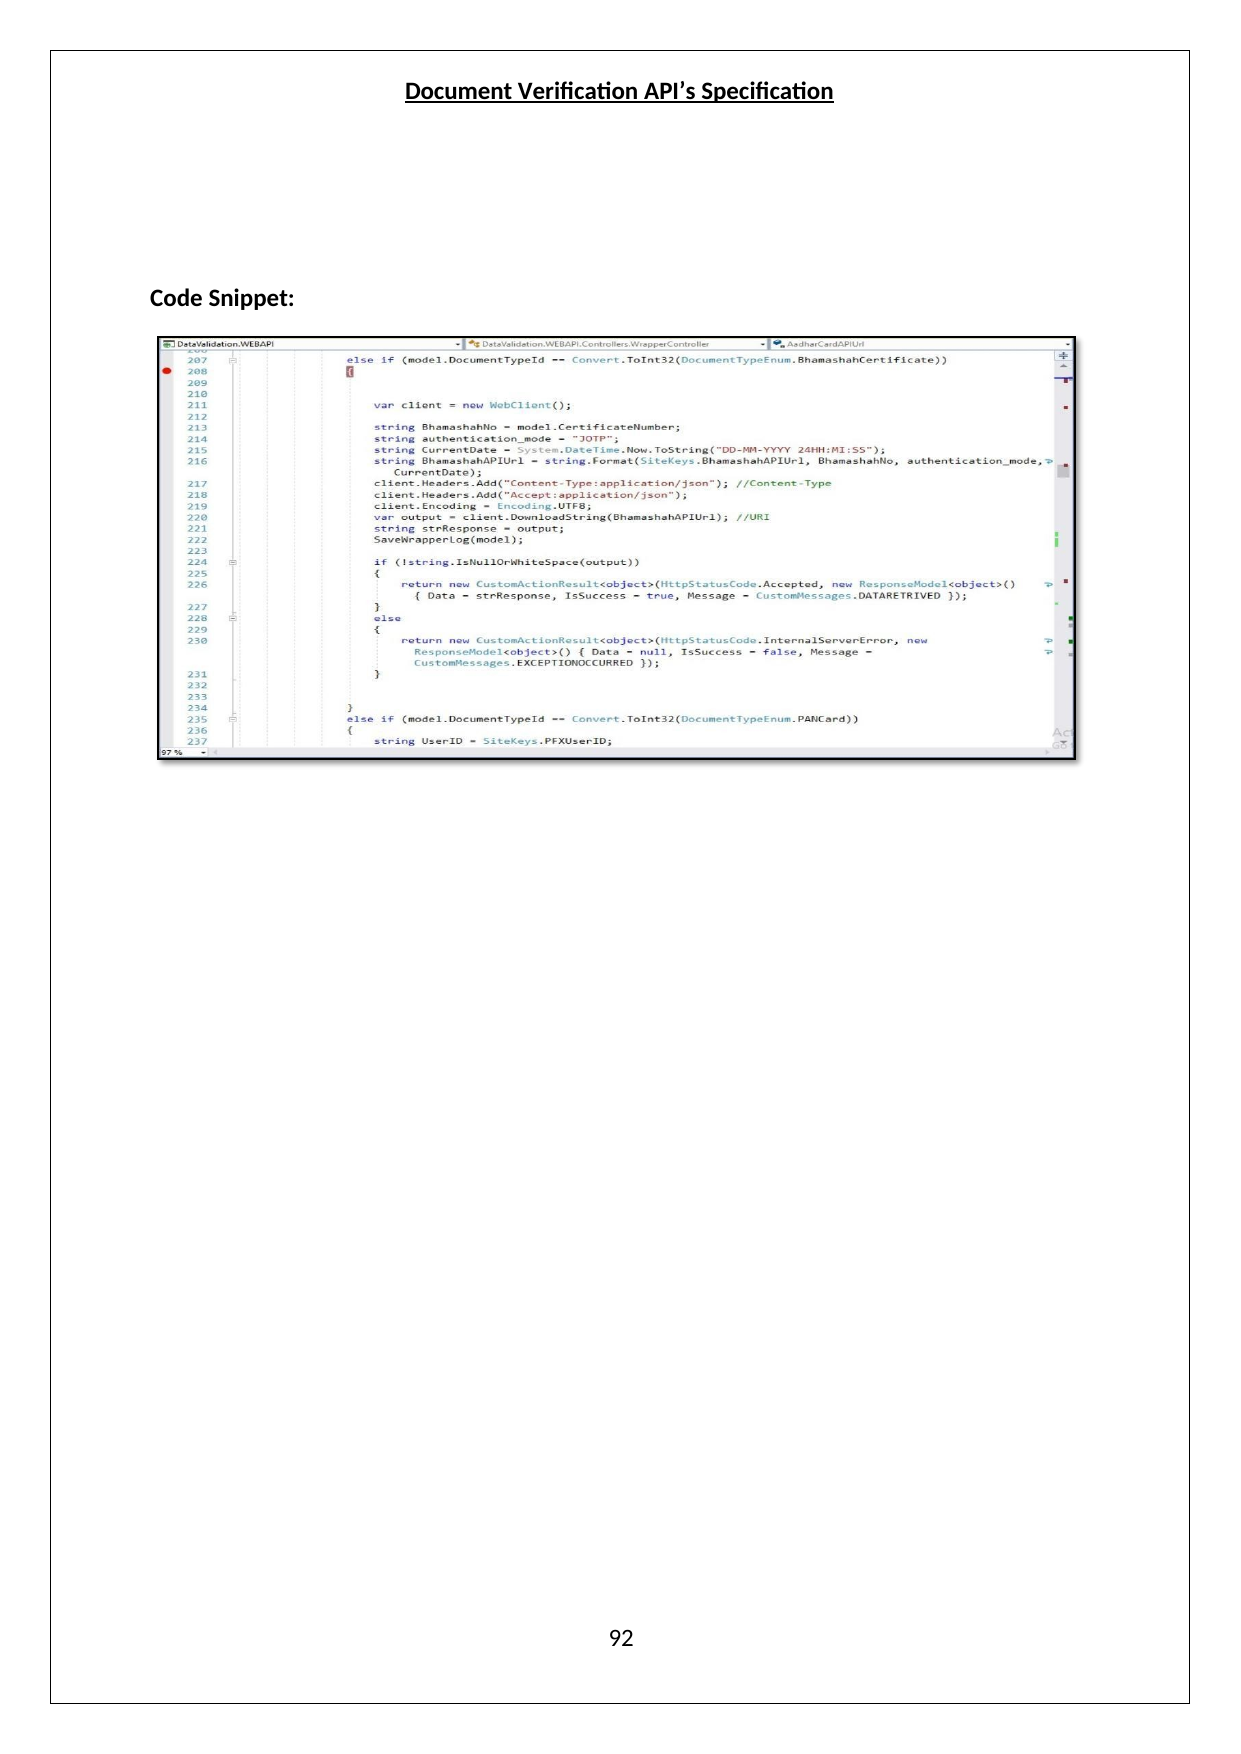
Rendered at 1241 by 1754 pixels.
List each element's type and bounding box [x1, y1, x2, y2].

picture [155, 334, 1087, 770]
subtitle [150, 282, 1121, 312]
